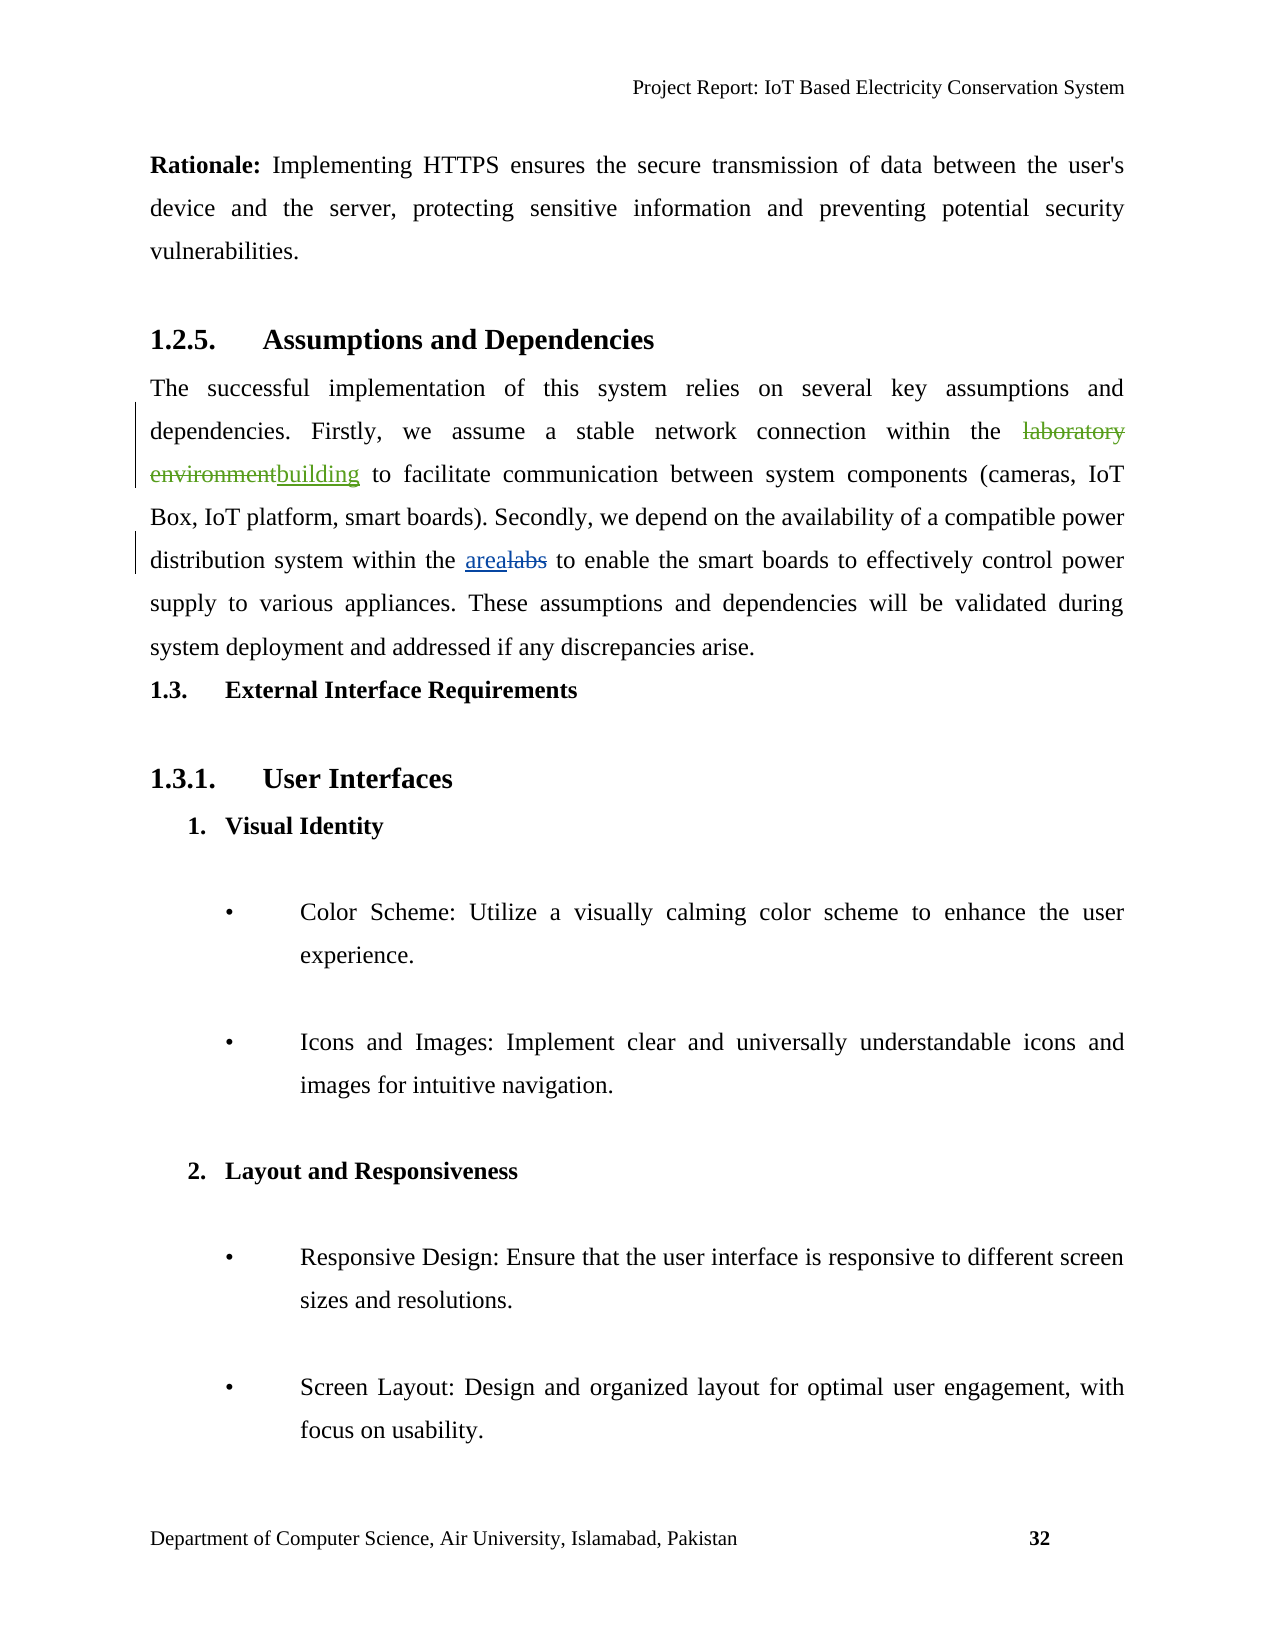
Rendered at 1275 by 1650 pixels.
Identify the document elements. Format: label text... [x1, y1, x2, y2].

subtitle User Interfaces [150, 890, 1125, 924]
text • Responsive Design: Ensure that the user interface is responsive to different screen sizes and resolutions. [225, 1372, 1125, 1444]
text The successful implementation of this system relies on several key assumptions and dependencies. Firstly, we assume a stable network connection within the to facilitate communication between system components (cameras, IoT Box, IoT platform, smart boards). Secondly, we depend on the availability of a compatible power distribution system within the to enable the smart boards to effectively control power supply to various appliances. These assumptions and dependencies will be validated during system deployment and addressed if any discrepancies arise. [150, 502, 1125, 790]
subtitle Assumptions and Dependencies [150, 452, 1125, 485]
list Layout and Responsiveness [187, 1286, 1125, 1314]
list Visual Identity [187, 941, 1125, 969]
text • Color Scheme: Utilize a visually calming color scheme to enhance the user experience. [225, 1027, 1125, 1099]
text • Icons and Images: Implement clear and universally understandable icons and images for intuitive navigation. [225, 1156, 1125, 1228]
text Rationale: Implementing HTTPS ensures the secure transmission of data between the user's device and the server, protecting sensitive information and preventing potential security vulnerabilities. [150, 279, 1125, 394]
text CON-7: The web server hosting the user interface shall use HTTPS for secure communication: [150, 193, 1125, 222]
subtitle External Interface Requirements [150, 804, 1125, 833]
